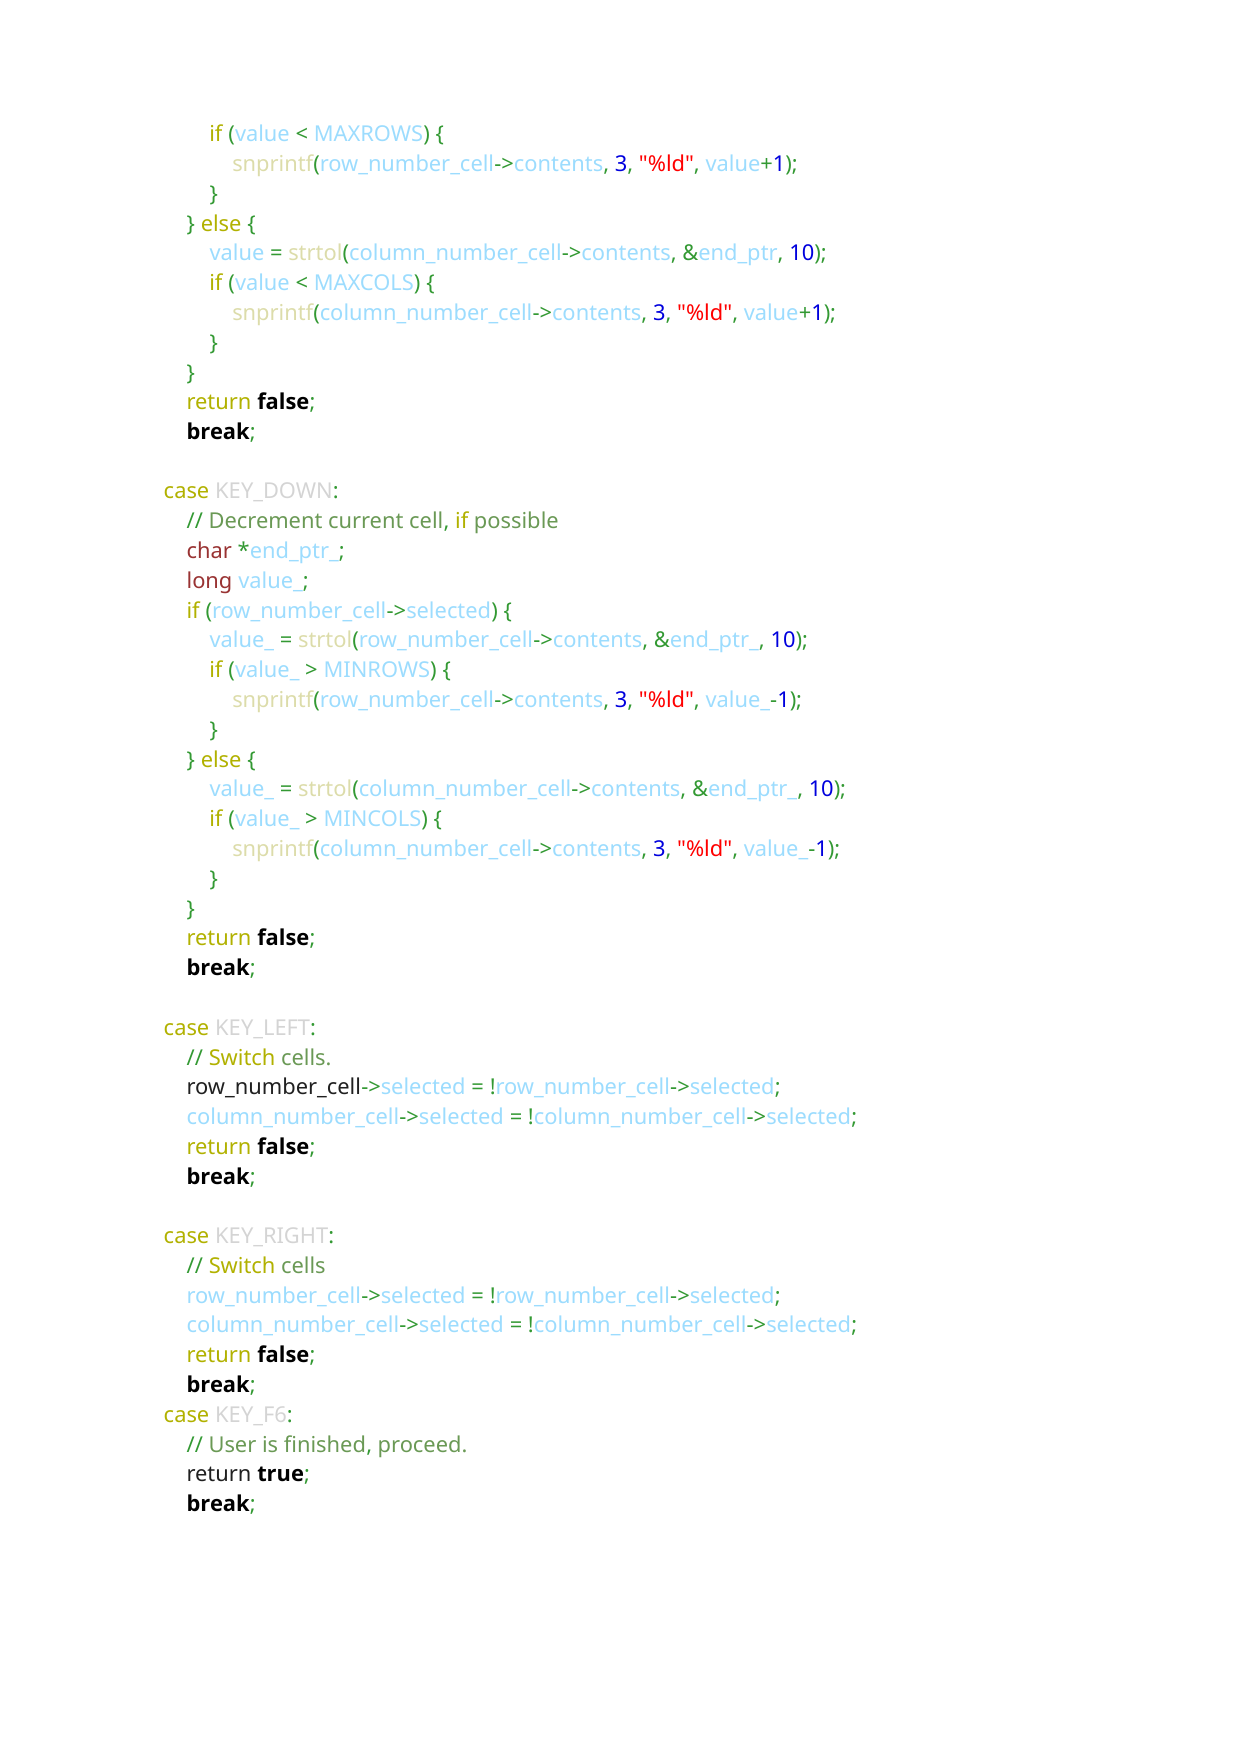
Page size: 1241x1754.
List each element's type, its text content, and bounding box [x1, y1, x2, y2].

text if (value_ > MINROWS) { [118, 654, 1122, 684]
text row_number_cell->selected = !row_number_cell->selected; [118, 1280, 1122, 1309]
text } [118, 863, 1122, 893]
text // User is finished, proceed. [118, 1429, 1122, 1458]
text if (value < MAXCOLS) { [118, 267, 1122, 297]
text case KEY_LEFT: [118, 1012, 1122, 1041]
text } [118, 327, 1122, 356]
text return false; [118, 1339, 1122, 1369]
text } else { [118, 744, 1122, 773]
text char *end_ptr_; [118, 535, 1122, 565]
text snprintf(row_number_cell->contents, 3, "%ld", value_-1); [118, 684, 1122, 714]
text snprintf(row_number_cell->contents, 3, "%ld", value+1); [118, 148, 1122, 178]
text break; [118, 952, 1122, 982]
text snprintf(column_number_cell->contents, 3, "%ld", value_-1); [118, 833, 1122, 863]
text return false; [118, 386, 1122, 416]
text } [118, 356, 1122, 386]
text break; [118, 416, 1122, 446]
text // Decrement current cell, if possible [118, 505, 1122, 535]
text if (value_ > MINCOLS) { [118, 803, 1122, 833]
text return true; [118, 1458, 1122, 1488]
text } else { [118, 207, 1122, 237]
text break; [118, 1161, 1122, 1190]
text value = strtol(column_number_cell->contents, &end_ptr, 10); [118, 237, 1122, 267]
text case KEY_RIGHT: [118, 1220, 1122, 1250]
text value_ = strtol(column_number_cell->contents, &end_ptr_, 10); [118, 773, 1122, 803]
text column_number_cell->selected = !column_number_cell->selected; [118, 1309, 1122, 1339]
text if (value < MAXROWS) { [118, 118, 1122, 148]
text if (row_number_cell->selected) { [118, 595, 1122, 624]
text row_number_cell->selected = !row_number_cell->selected; [118, 1071, 1122, 1101]
text return false; [118, 1131, 1122, 1161]
text return false; [118, 922, 1122, 952]
text } [118, 178, 1122, 207]
text value_ = strtol(row_number_cell->contents, &end_ptr_, 10); [118, 624, 1122, 654]
text case KEY_DOWN: [118, 476, 1122, 505]
text // Switch cells [118, 1250, 1122, 1280]
text } [118, 714, 1122, 744]
text break; [118, 1488, 1122, 1518]
text snprintf(column_number_cell->contents, 3, "%ld", value+1); [118, 297, 1122, 327]
text case KEY_F6: [118, 1399, 1122, 1429]
text column_number_cell->selected = !column_number_cell->selected; [118, 1101, 1122, 1131]
text long value_; [118, 565, 1122, 595]
text } [118, 893, 1122, 922]
text // Switch cells. [118, 1041, 1122, 1071]
text break; [118, 1369, 1122, 1399]
